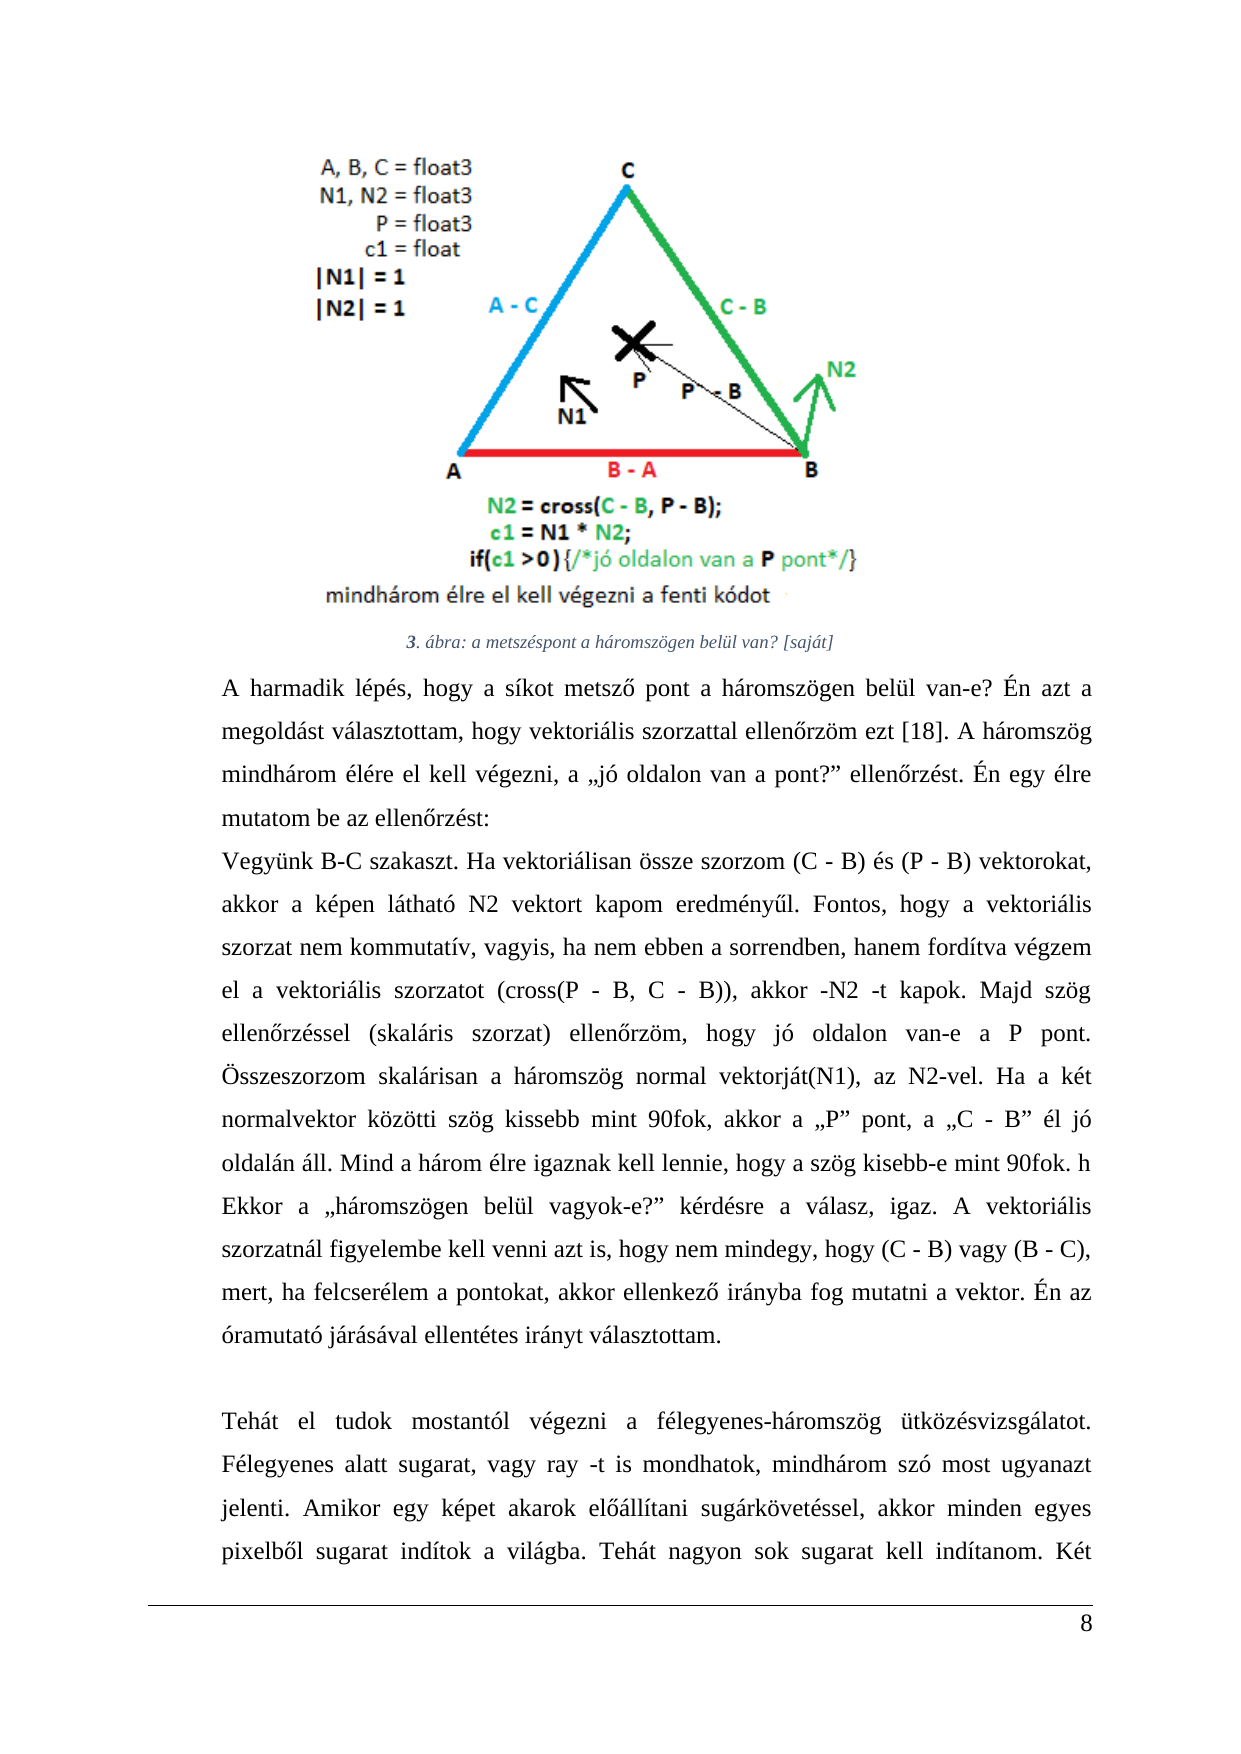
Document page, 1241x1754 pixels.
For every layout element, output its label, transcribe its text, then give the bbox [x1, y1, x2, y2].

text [221, 1406, 1093, 1564]
text 3. ábra: a metszéspont a háromszögen belül van? [saját] [148, 631, 1093, 652]
text Vegyünk B-C szakaszt. Ha vektoriálisan össze szorzom (C - B) és (P - B) vektorokat, akkor a képen látható N2 vektort kapom eredményűl. Fontos, hogy a vektoriális szorzat nem kommutatív, vagyis, ha nem ebben a sorrendben, hanem fordítva végzem el a vektoriális szorzatot (cross(P - B, C - B)), akkor -N2 -t kapok. Majd szög ellenőrzéssel (skaláris szorzat) ellenőrzöm, hogy jó oldalon van-e a P pont. Összeszorzom skalárisan a háromszög normal vektorját(N1), az N2-vel. Ha a két normalvektor közötti szög kissebb mint 90fok, akkor a „P” pont, a „C - B” él jó oldalán áll. Mind a három élre igaznak kell lennie, hogy a szög kisebb-e mint 90fok. h Ekkor a „háromszögen belül vagyok-e?” kérdésre a válasz, igaz. A vektoriális szorzatnál figyelembe kell venni azt is, hogy nem mindegy, hogy (C - B) vagy (B - C), mert, ha felcserélem a pontokat, akkor ellenkező irányba fog mutatni a vektor. Én az óramutató járásával ellentétes irányt választottam. [221, 846, 1093, 1349]
picture [307, 147, 933, 617]
text A harmadik lépés, hogy a síkot metsző pont a háromszögen belül van-e? Én azt a megoldást választottam, hogy vektoriális szorzattal ellenőrzöm ezt [18]. A háromszög mindhárom élére el kell végezni, a „jó oldalon van a pont?” ellenőrzést. Én egy élre mutatom be az ellenőrzést: [221, 673, 1093, 831]
